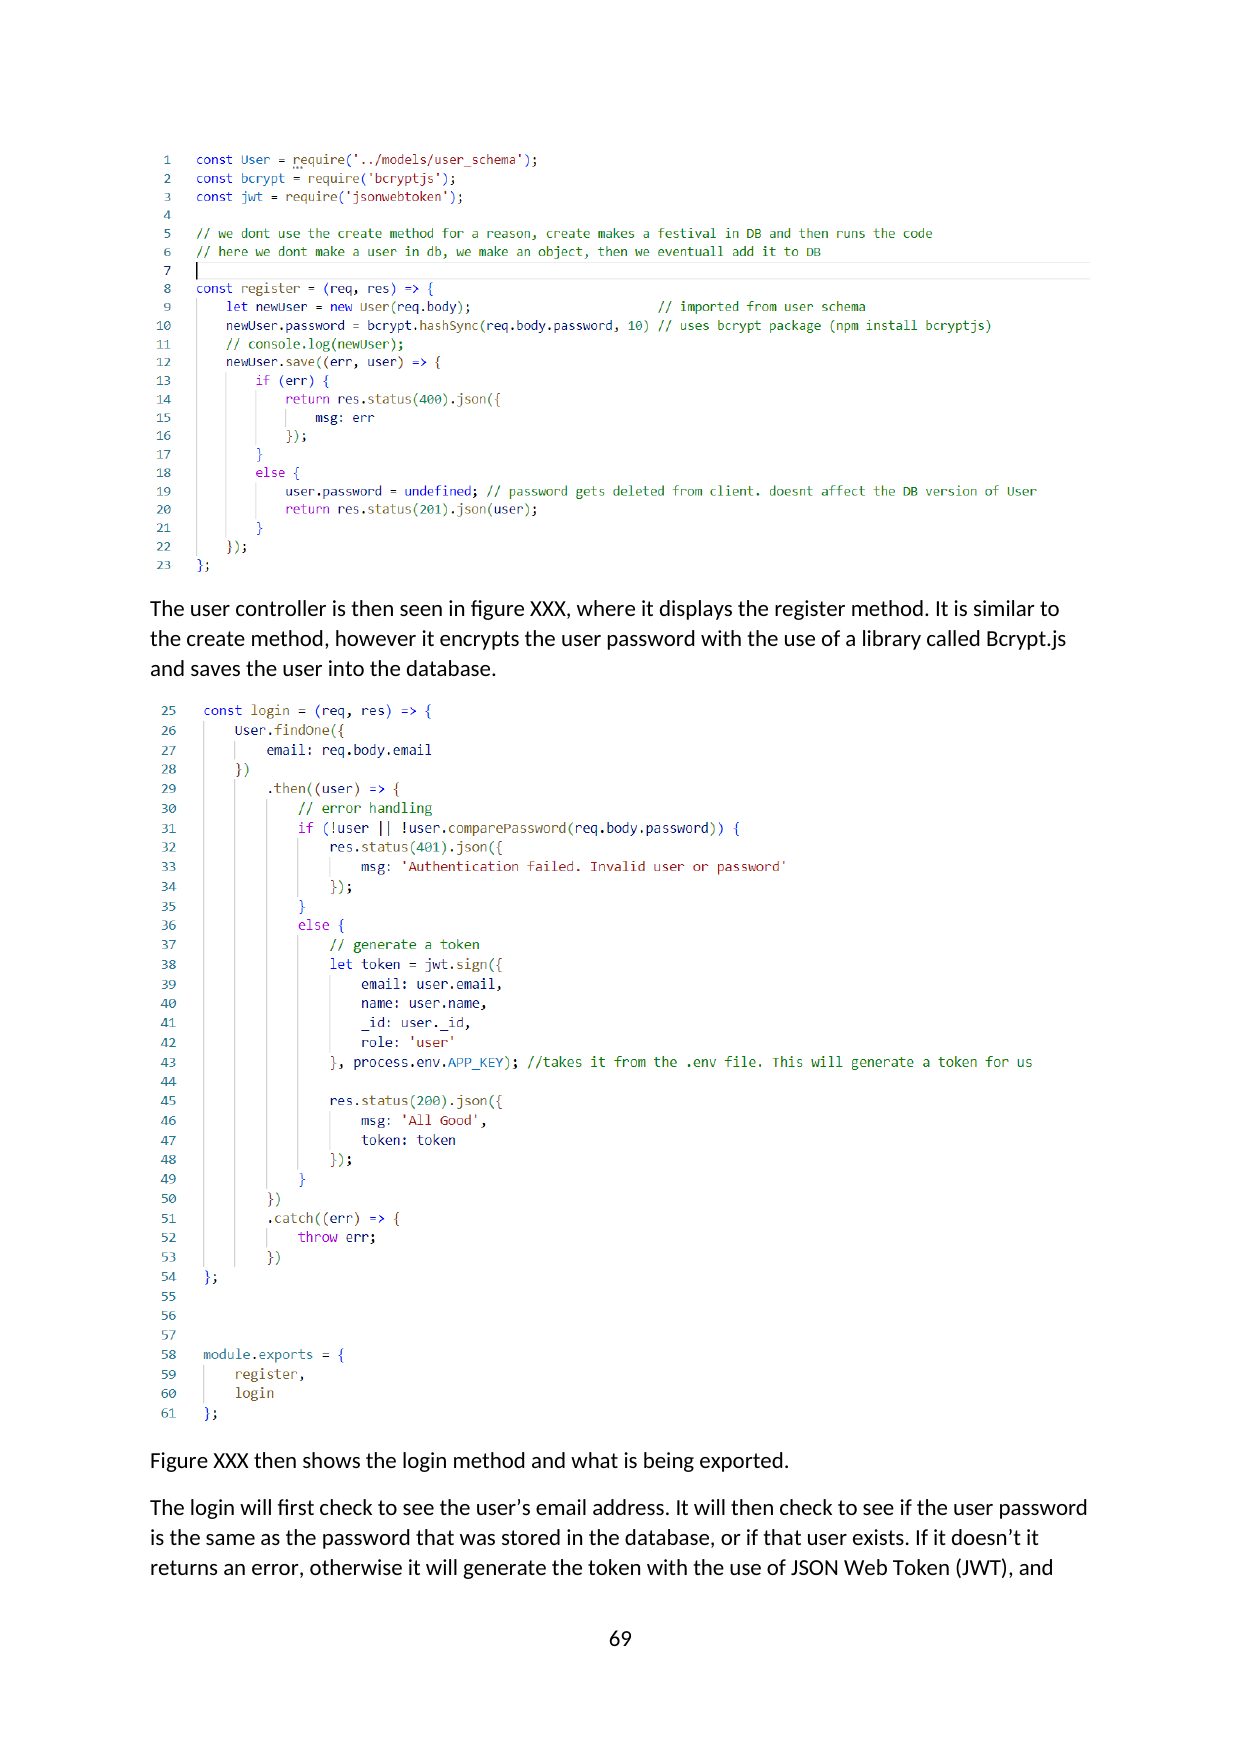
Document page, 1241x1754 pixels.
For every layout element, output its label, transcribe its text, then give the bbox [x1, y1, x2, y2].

picture [150, 701, 1091, 1427]
text Figure XXX then shows the login method and what is being exported. [150, 1446, 1090, 1474]
text The user controller is then seen in figure XXX, where it displays the register method. It is similar to the create method, however it encrypts the user password with the use of a library called Bcrypt.js and saves the user into the database. [150, 594, 1090, 682]
picture [150, 150, 1091, 575]
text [150, 1493, 1090, 1581]
